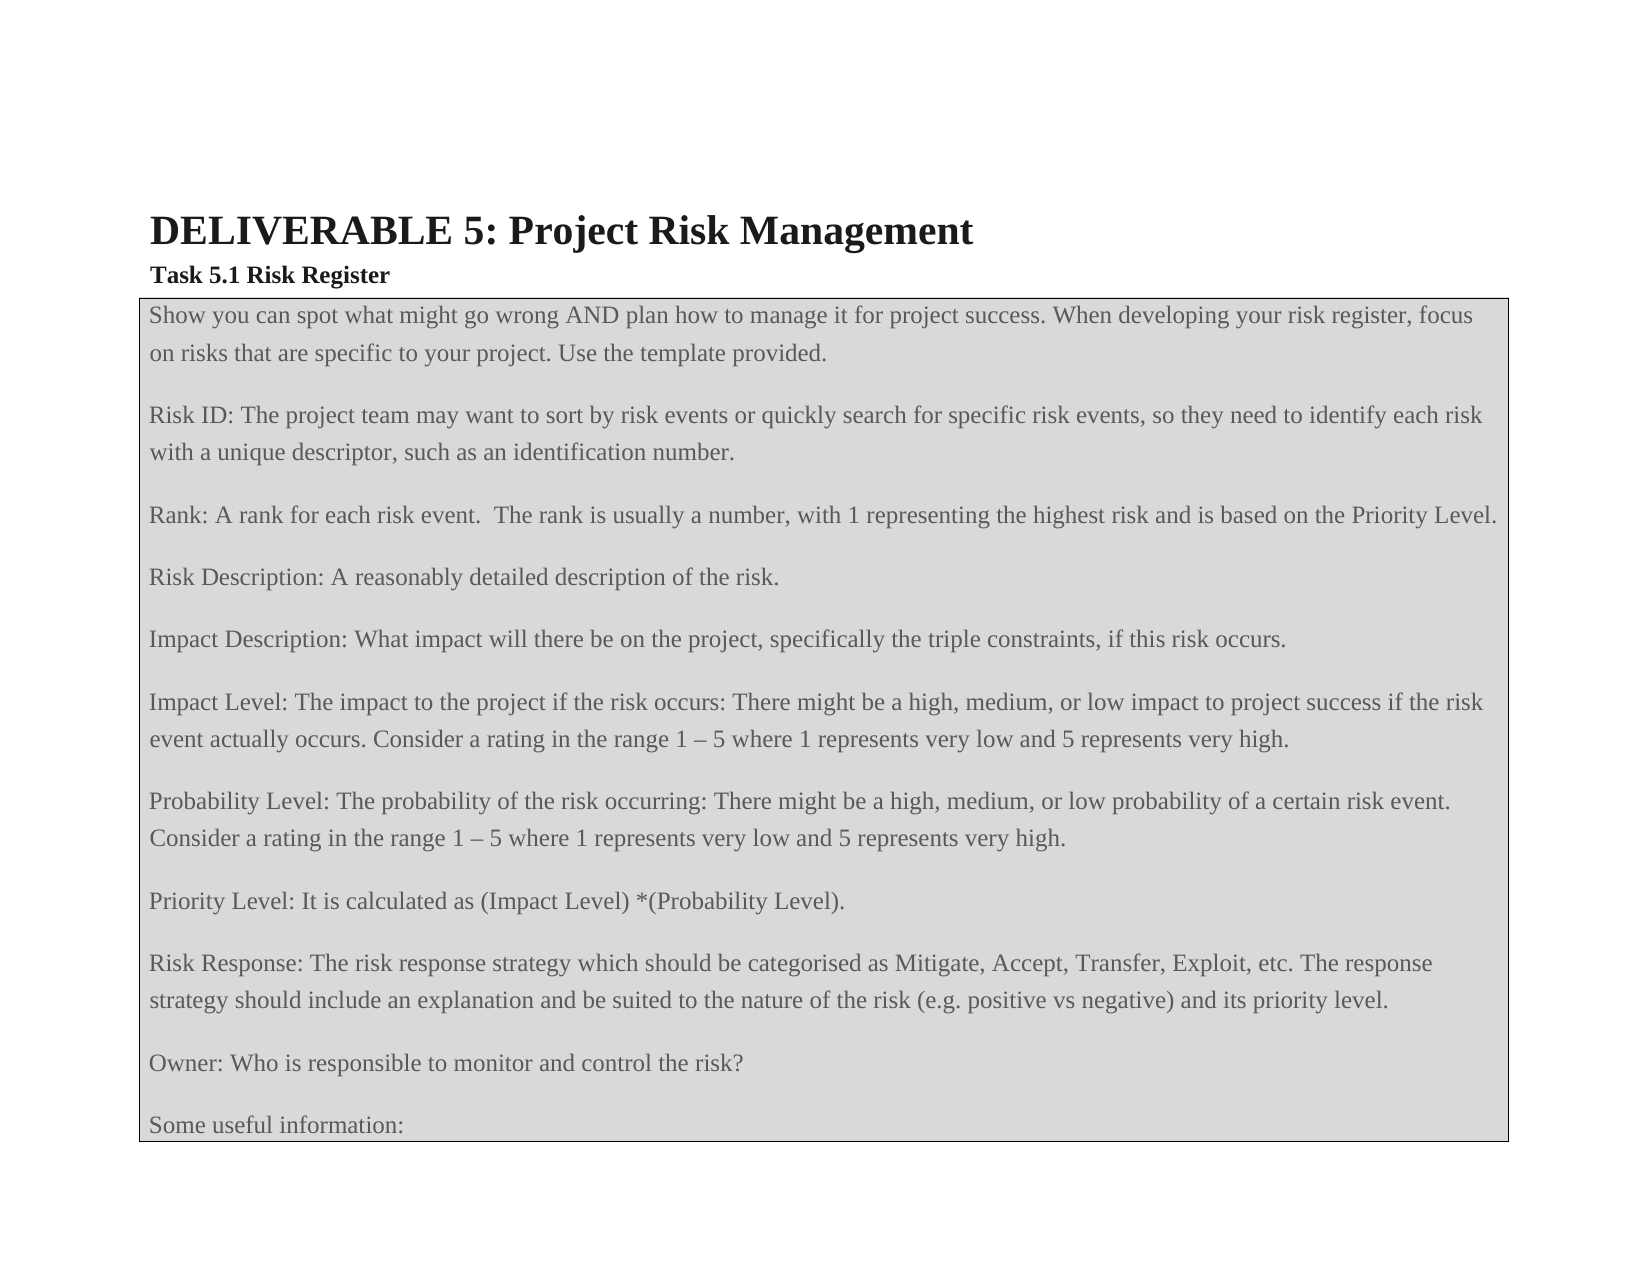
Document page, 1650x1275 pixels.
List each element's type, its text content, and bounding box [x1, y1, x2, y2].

text Some useful information: [140, 1107, 1508, 1141]
text Show you can spot what might go wrong AND plan how to manage it for project success. When developing your risk register, focus on risks that are specific to your project. Use the template provided. [140, 299, 1508, 367]
text Probability Level: The probability of the risk occurring: There might be a high, medium, or low probability of a certain risk event. Consider a rating in the range 1 – 5 where 1 represents very low and 5 represents very high. [140, 783, 1508, 852]
text Impact Description: What impact will there be on the project, specifically the triple constraints, if this risk occurs. [140, 621, 1508, 653]
text Risk Description: A reasonably detailed description of the risk. [140, 559, 1508, 591]
subtitle Task 5.1 Risk Register [150, 260, 1500, 289]
text Impact Level: The impact to the project if the risk occurs: There might be a high, medium, or low impact to project success if the risk event actually occurs. Consider a rating in the range 1 – 5 where 1 represents very low and 5 represents very high. [140, 683, 1508, 753]
text Owner: Who is responsible to monitor and control the risk? [140, 1044, 1508, 1076]
text Risk Response: The risk response strategy which should be categorised as Mitigate, Accept, Transfer, Exploit, etc. The response strategy should include an explanation and be suited to the nature of the risk (e.g. positive vs negative) and its priority level. [140, 945, 1508, 1014]
text Risk ID: The project team may want to sort by risk events or quickly search for specific risk events, so they need to identify each risk with a unique descriptor, such as an identification number. [140, 397, 1508, 466]
text Priority Level: It is calculated as (Impact Level) *(Probability Level). [140, 883, 1508, 914]
subtitle DELIVERABLE 5: Project Risk Management [150, 205, 1500, 253]
text Rank: A rank for each risk event. The rank is usually a number, with 1 representing the highest risk and is based on the Priority Level. [140, 497, 1508, 528]
